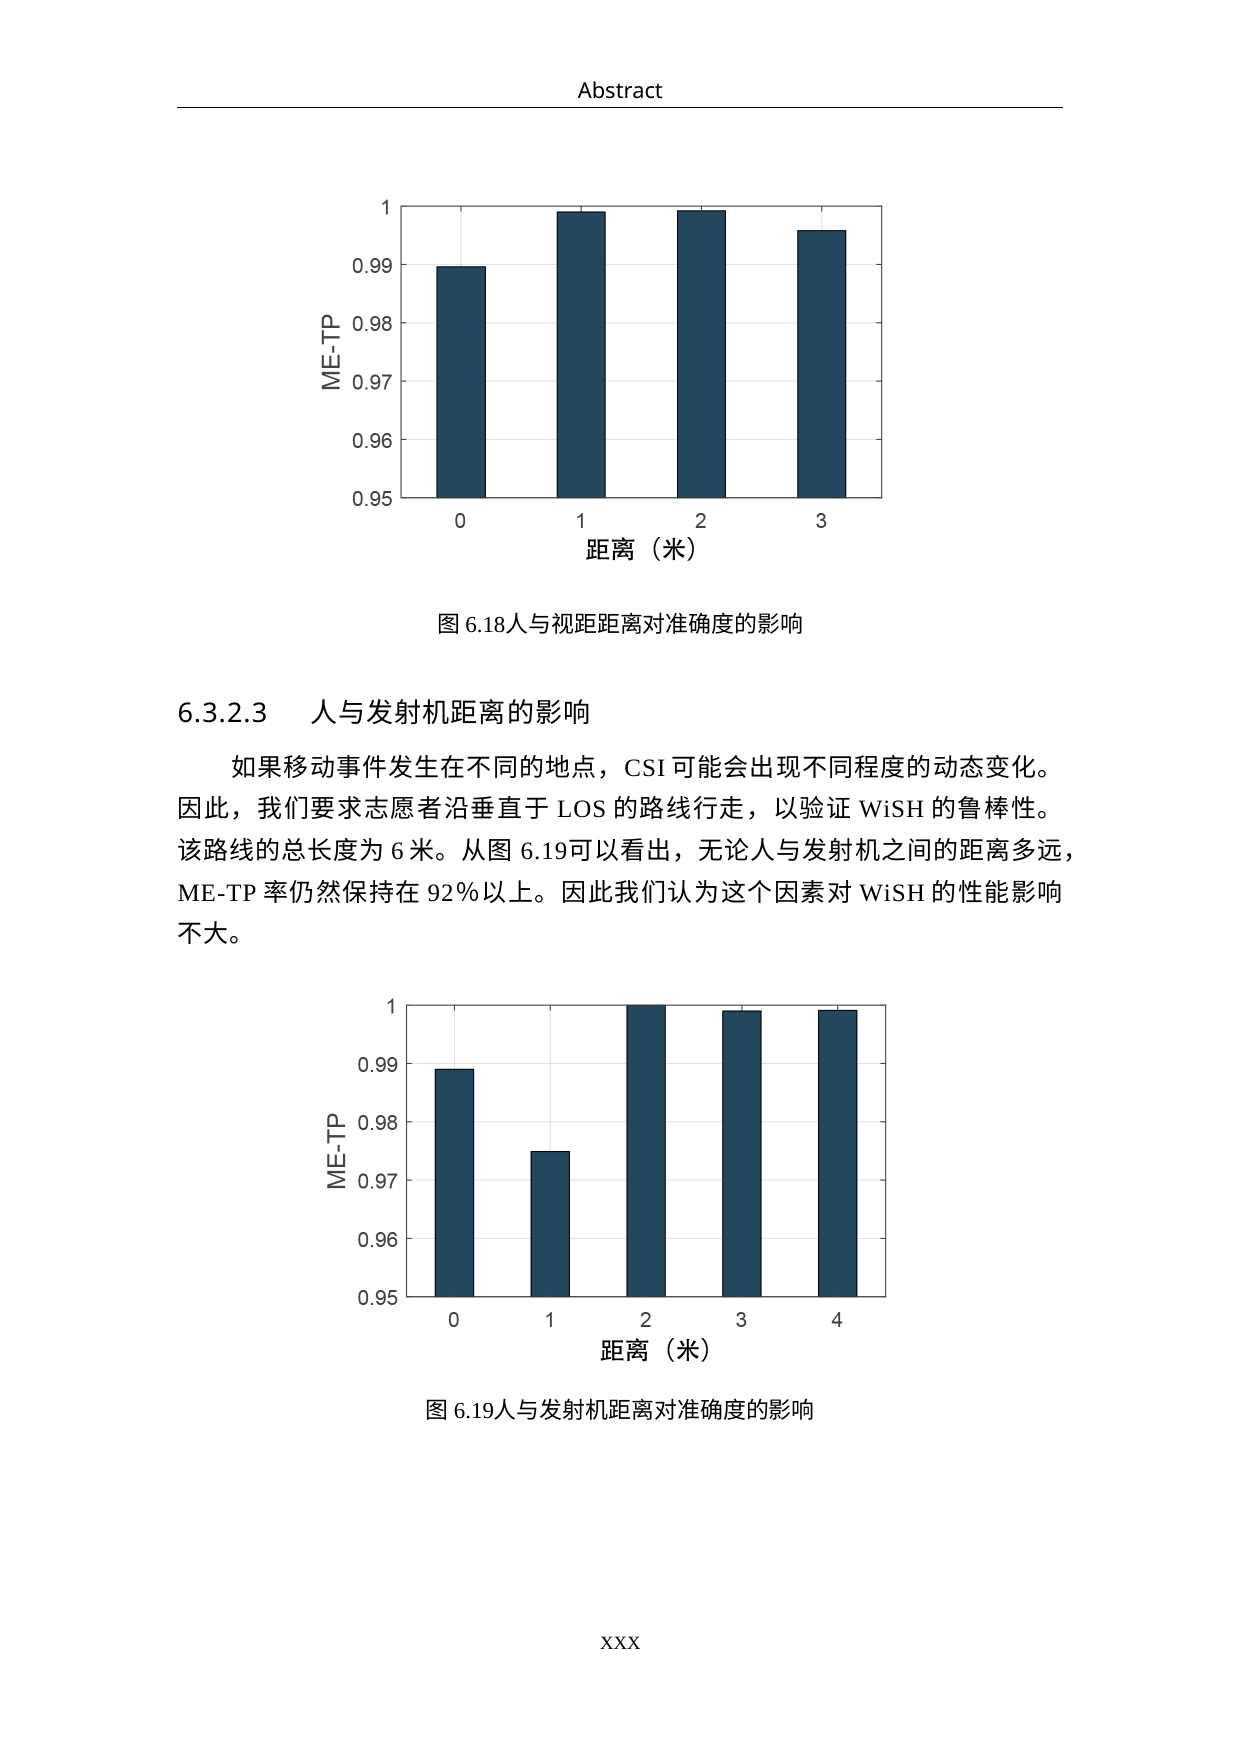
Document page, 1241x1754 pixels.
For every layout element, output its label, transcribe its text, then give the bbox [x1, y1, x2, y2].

picture [319, 976, 921, 1367]
text 人与发射机距离的影响 [177, 689, 1063, 730]
picture [313, 177, 927, 568]
